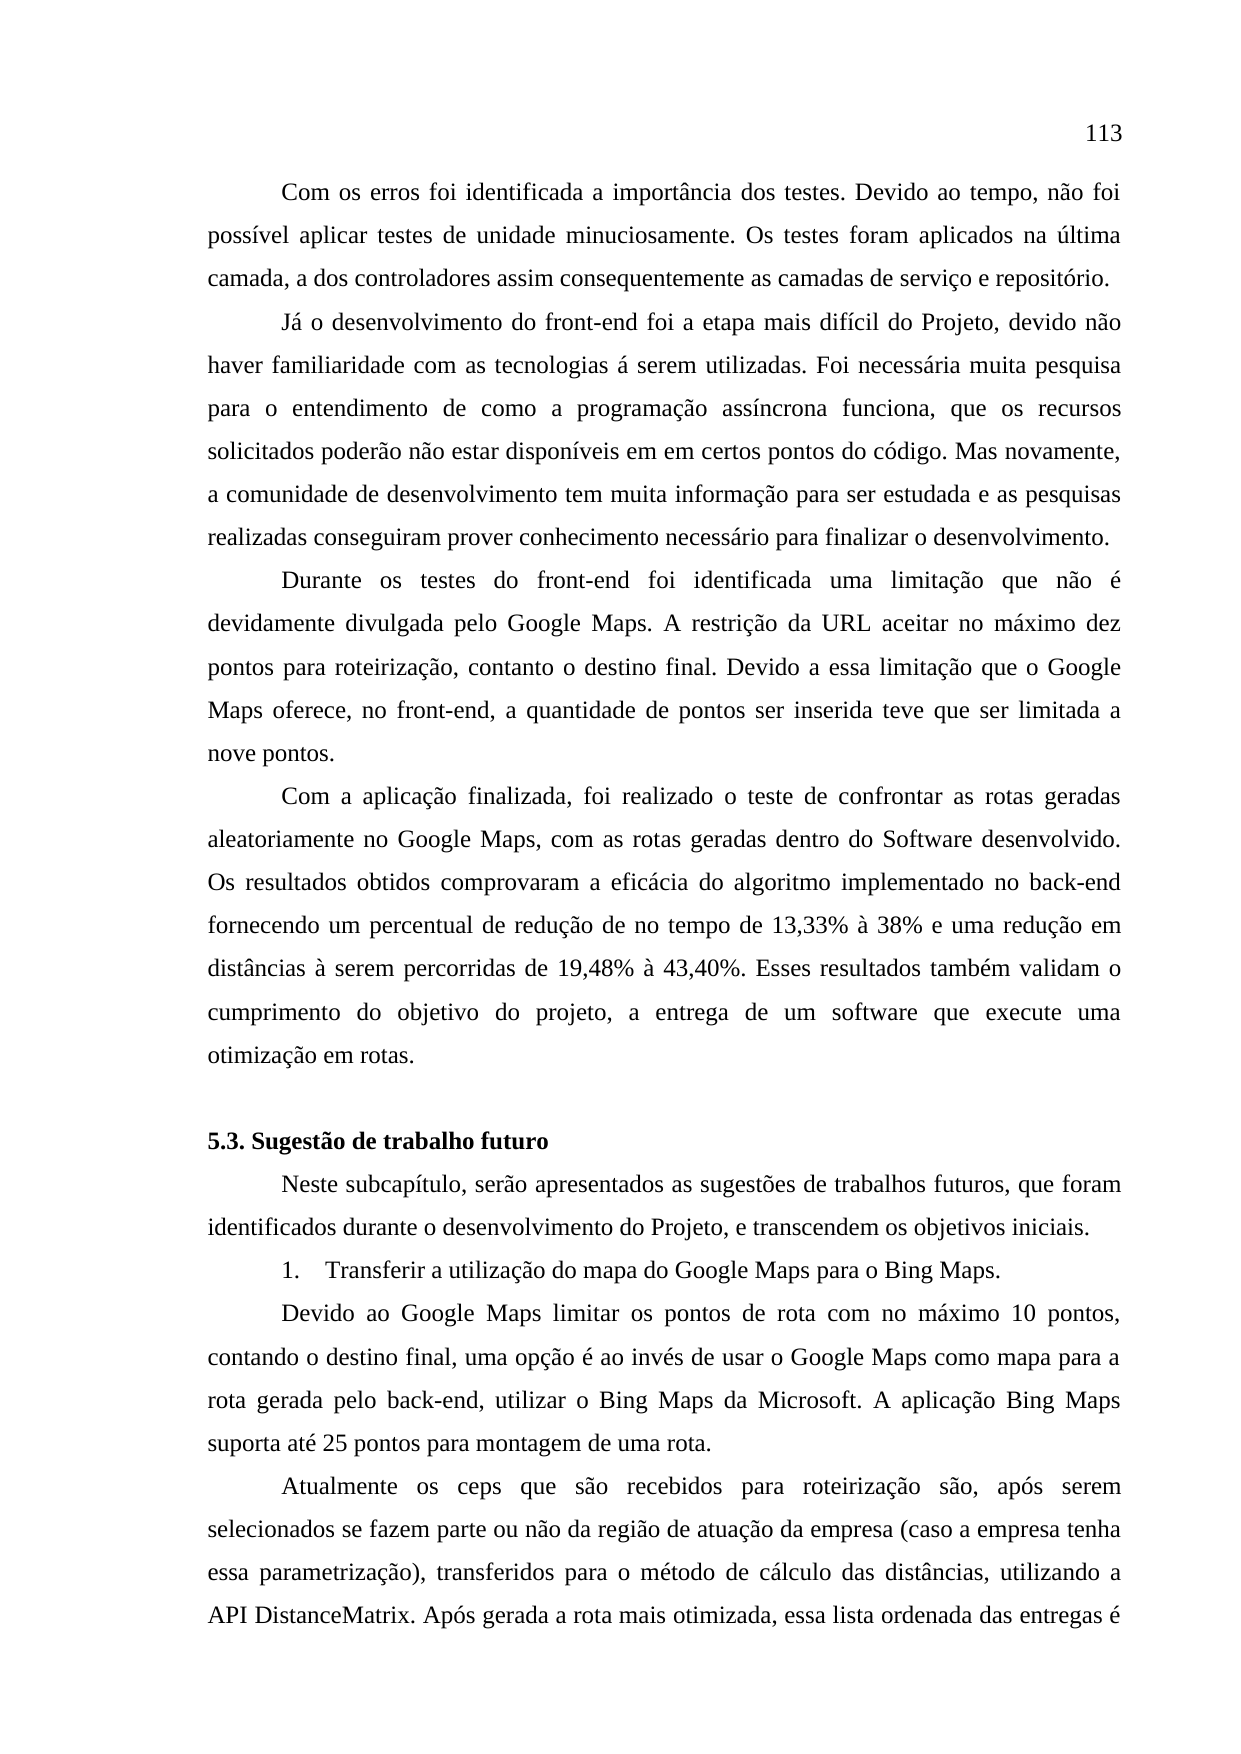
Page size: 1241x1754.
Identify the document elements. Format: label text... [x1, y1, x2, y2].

subtitle Sugestão de trabalho futuro [207, 1126, 1122, 1155]
list Transferir a utilização do mapa do Google Maps para o Bing Maps. [207, 1255, 1122, 1284]
text Neste subcapítulo, serão apresentados as sugestões de trabalhos futuros, que foram identificados durante o desenvolvimento do Projeto, e transcendem os objetivos iniciais. [207, 1169, 1122, 1241]
text Devido ao Google Maps limitar os pontos de rota com no máximo 10 pontos, contando o destino final, uma opção é ao invés de usar o Google Maps como mapa para a rota gerada pelo back-end, utilizar o Bing Maps da Microsoft. A aplicação Bing Maps suporta até 25 pontos para montagem de uma rota. [207, 1298, 1122, 1457]
text Já o desenvolvimento do front-end foi a etapa mais difícil do Projeto, devido não haver familiaridade com as tecnologias á serem utilizadas. Foi necessária muita pesquisa para o entendimento de como a programação assíncrona funciona, que os recursos solicitados poderão não estar disponíveis em em certos pontos do código. Mas novamente, a comunidade de desenvolvimento tem muita informação para ser estudada e as pesquisas realizadas conseguiram prover conhecimento necessário para finalizar o desenvolvimento. [207, 307, 1122, 551]
text Com a aplicação finalizada, foi realizado o teste de confrontar as rotas geradas aleatoriamente no Google Maps, com as rotas geradas dentro do Software desenvolvido. Os resultados obtidos comprovaram a eficácia do algoritmo implementado no back-end fornecendo um percentual de redução de no tempo de 13,33% à 38% e uma redução em distâncias à serem percorridas de 19,48% à 43,40%. Esses resultados também validam o cumprimento do objetivo do projeto, a entrega de um software que execute uma otimização em rotas. [207, 781, 1122, 1068]
text Durante os testes do front-end foi identificada uma limitação que não é devidamente divulgada pelo Google Maps. A restrição da URL aceitar no máximo dez pontos para roteirização, contanto o destino final. Devido a essa limitação que o Google Maps oferece, no front-end, a quantidade de pontos ser inserida teve que ser limitada a nove pontos. [207, 565, 1122, 767]
text Com os erros foi identificada a importância dos testes. Devido ao tempo, não foi possível aplicar testes de unidade minuciosamente. Os testes foram aplicados na última camada, a dos controladores assim consequentemente as camadas de serviço e repositório. [207, 177, 1122, 292]
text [207, 1471, 1122, 1629]
